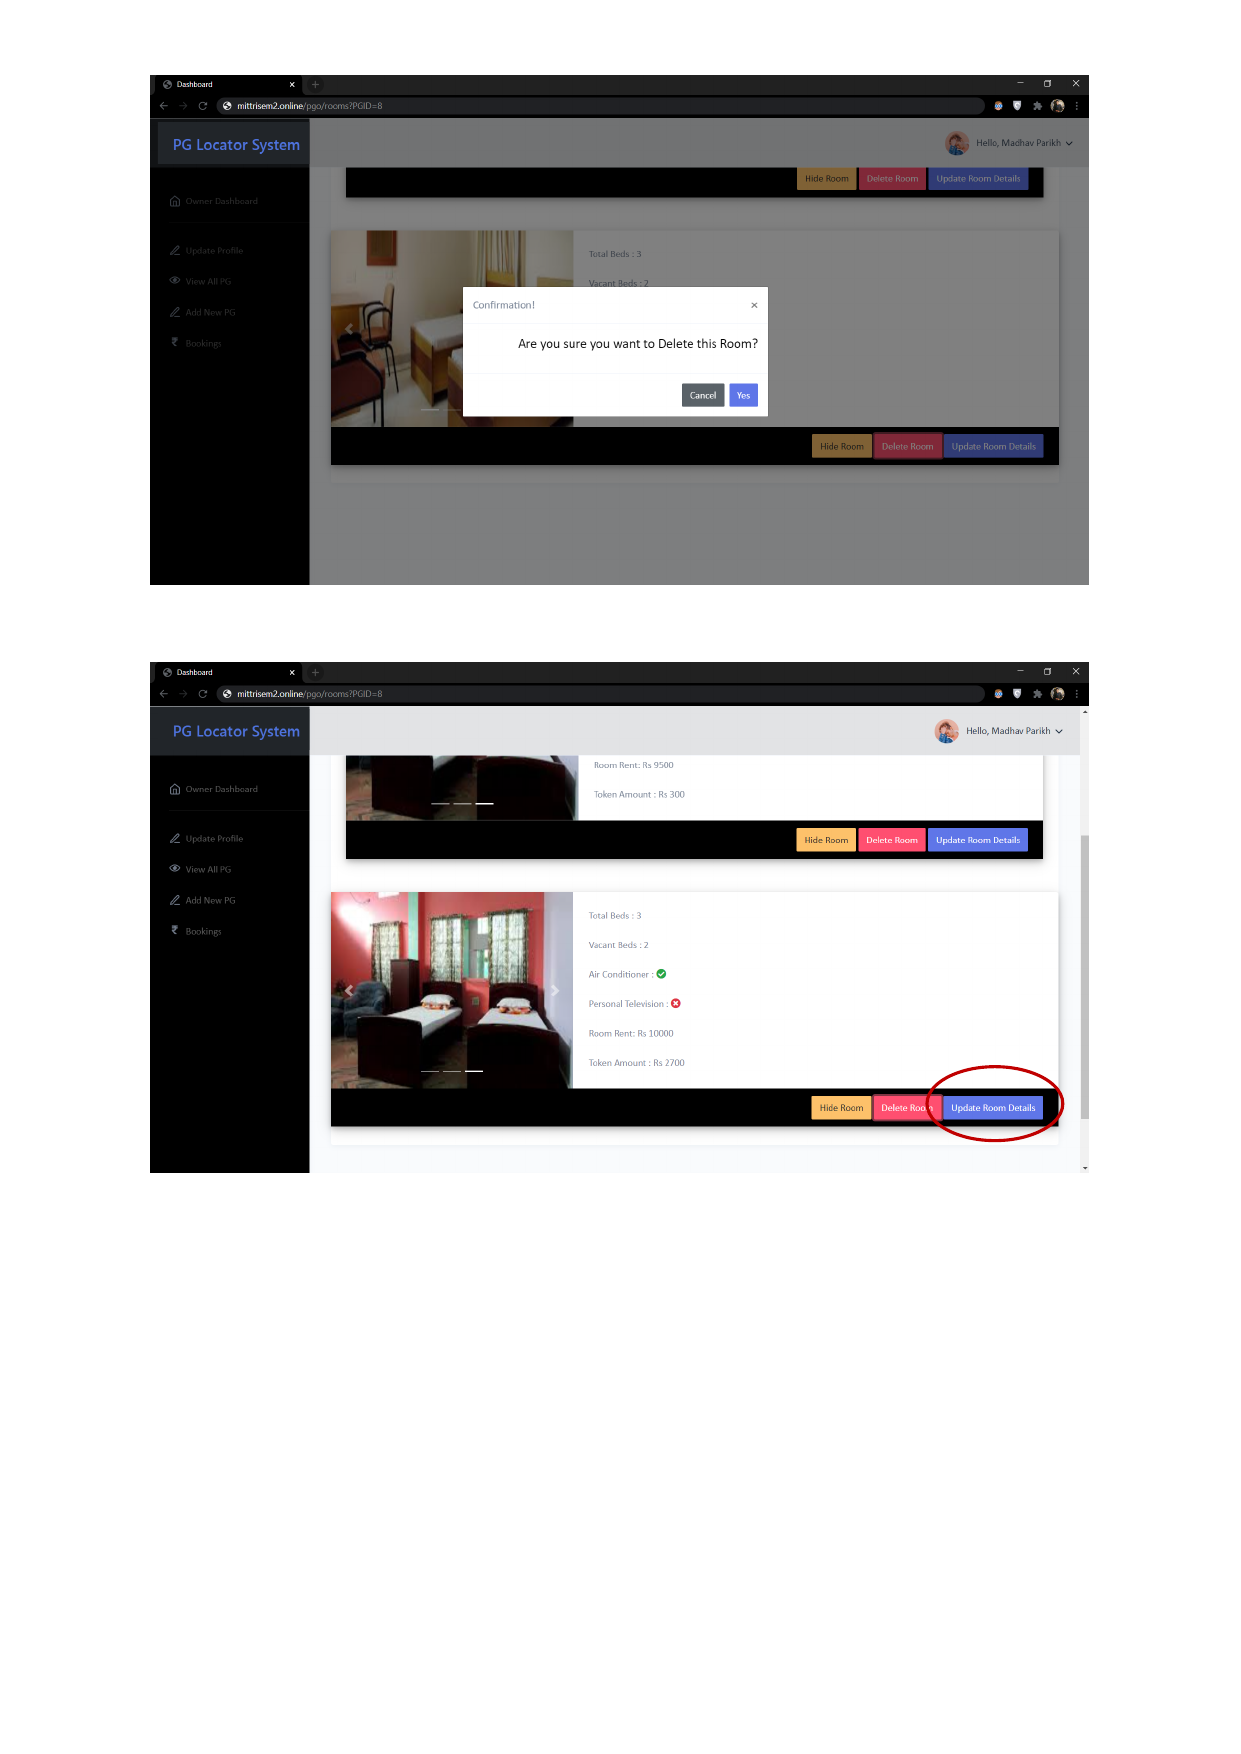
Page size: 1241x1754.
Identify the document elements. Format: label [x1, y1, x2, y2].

picture [150, 662, 1089, 1173]
picture [150, 75, 1089, 585]
